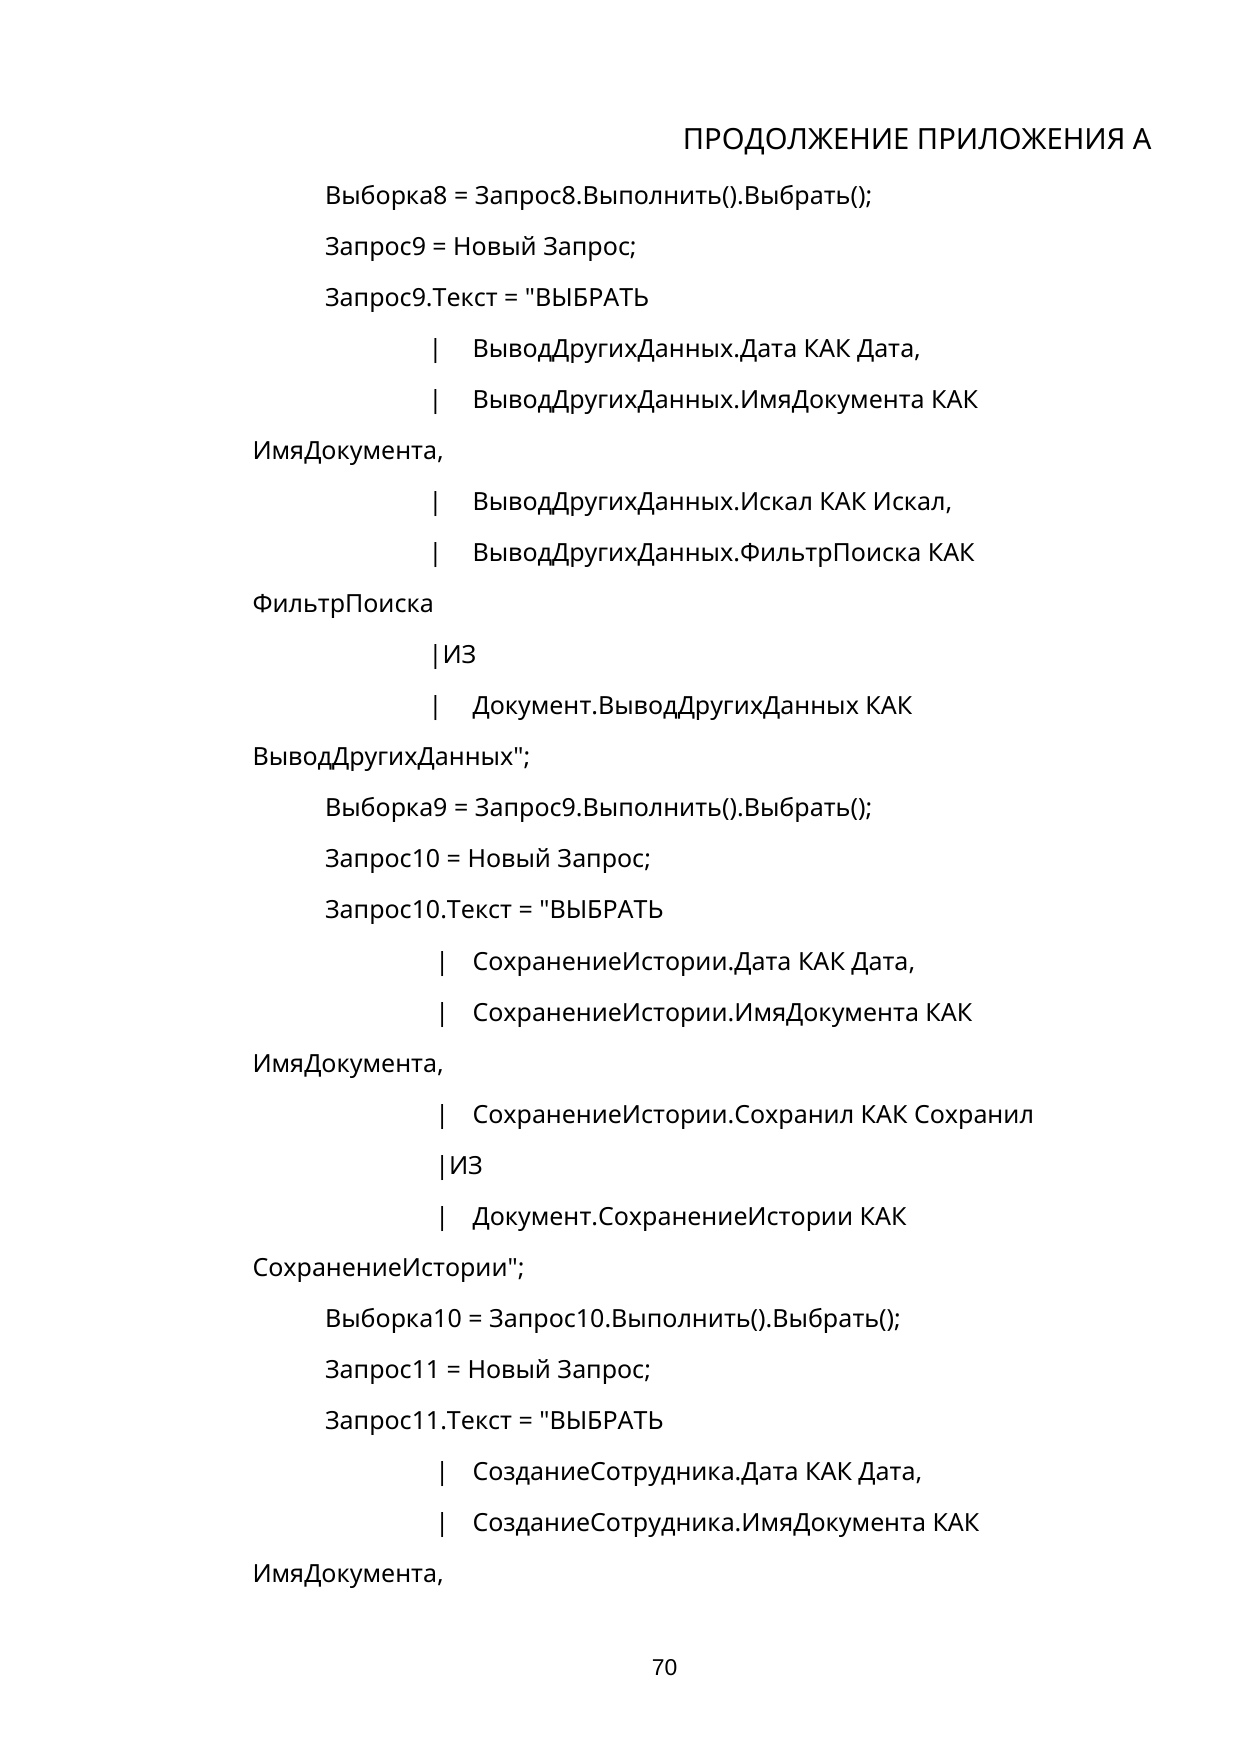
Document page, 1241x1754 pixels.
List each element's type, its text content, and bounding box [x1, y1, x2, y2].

list Запрос10.Текст = "ВЫБРАТЬ [252, 892, 1152, 926]
list | ВыводДругихДанных.Искал КАК Искал, [252, 484, 1152, 518]
list | СозданиеСотрудника.Дата КАК Дата, [252, 1454, 1152, 1488]
list | СохранениеИстории.ИмяДокумента КАК ИмяДокумента, [252, 994, 1152, 1079]
list | СозданиеСотрудника.ИмяДокумента КАК ИмяДокумента, [252, 1505, 1152, 1590]
list | Документ.СохранениеИстории КАК СохранениеИстории"; [252, 1198, 1152, 1283]
list | ВыводДругихДанных.Дата КАК Дата, [252, 331, 1152, 365]
list Запрос11.Текст = "ВЫБРАТЬ [252, 1403, 1152, 1437]
list Выборка9 = Запрос9.Выполнить().Выбрать(); [252, 790, 1152, 824]
list ПРОДОЛЖЕНИЕ ПРИЛОЖЕНИЯ А [177, 118, 1152, 158]
list |ИЗ [252, 637, 1152, 671]
list | Документ.ВыводДругихДанных КАК ВыводДругихДанных"; [252, 688, 1152, 773]
list | СохранениеИстории.Дата КАК Дата, [252, 943, 1152, 977]
list Выборка8 = Запрос8.Выполнить().Выбрать(); [252, 178, 1152, 212]
list | ВыводДругихДанных.ИмяДокумента КАК ИмяДокумента, [252, 382, 1152, 467]
list |ИЗ [252, 1147, 1152, 1181]
list Запрос9 = Новый Запрос; [252, 229, 1152, 263]
list Выборка10 = Запрос10.Выполнить().Выбрать(); [252, 1301, 1152, 1334]
list | СохранениеИстории.Сохранил КАК Сохранил [252, 1096, 1152, 1130]
list Запрос11 = Новый Запрос; [252, 1352, 1152, 1386]
list | ВыводДругихДанных.ФильтрПоиска КАК ФильтрПоиска [252, 535, 1152, 620]
list Запрос10 = Новый Запрос; [252, 841, 1152, 875]
list Запрос9.Текст = "ВЫБРАТЬ [252, 280, 1152, 314]
